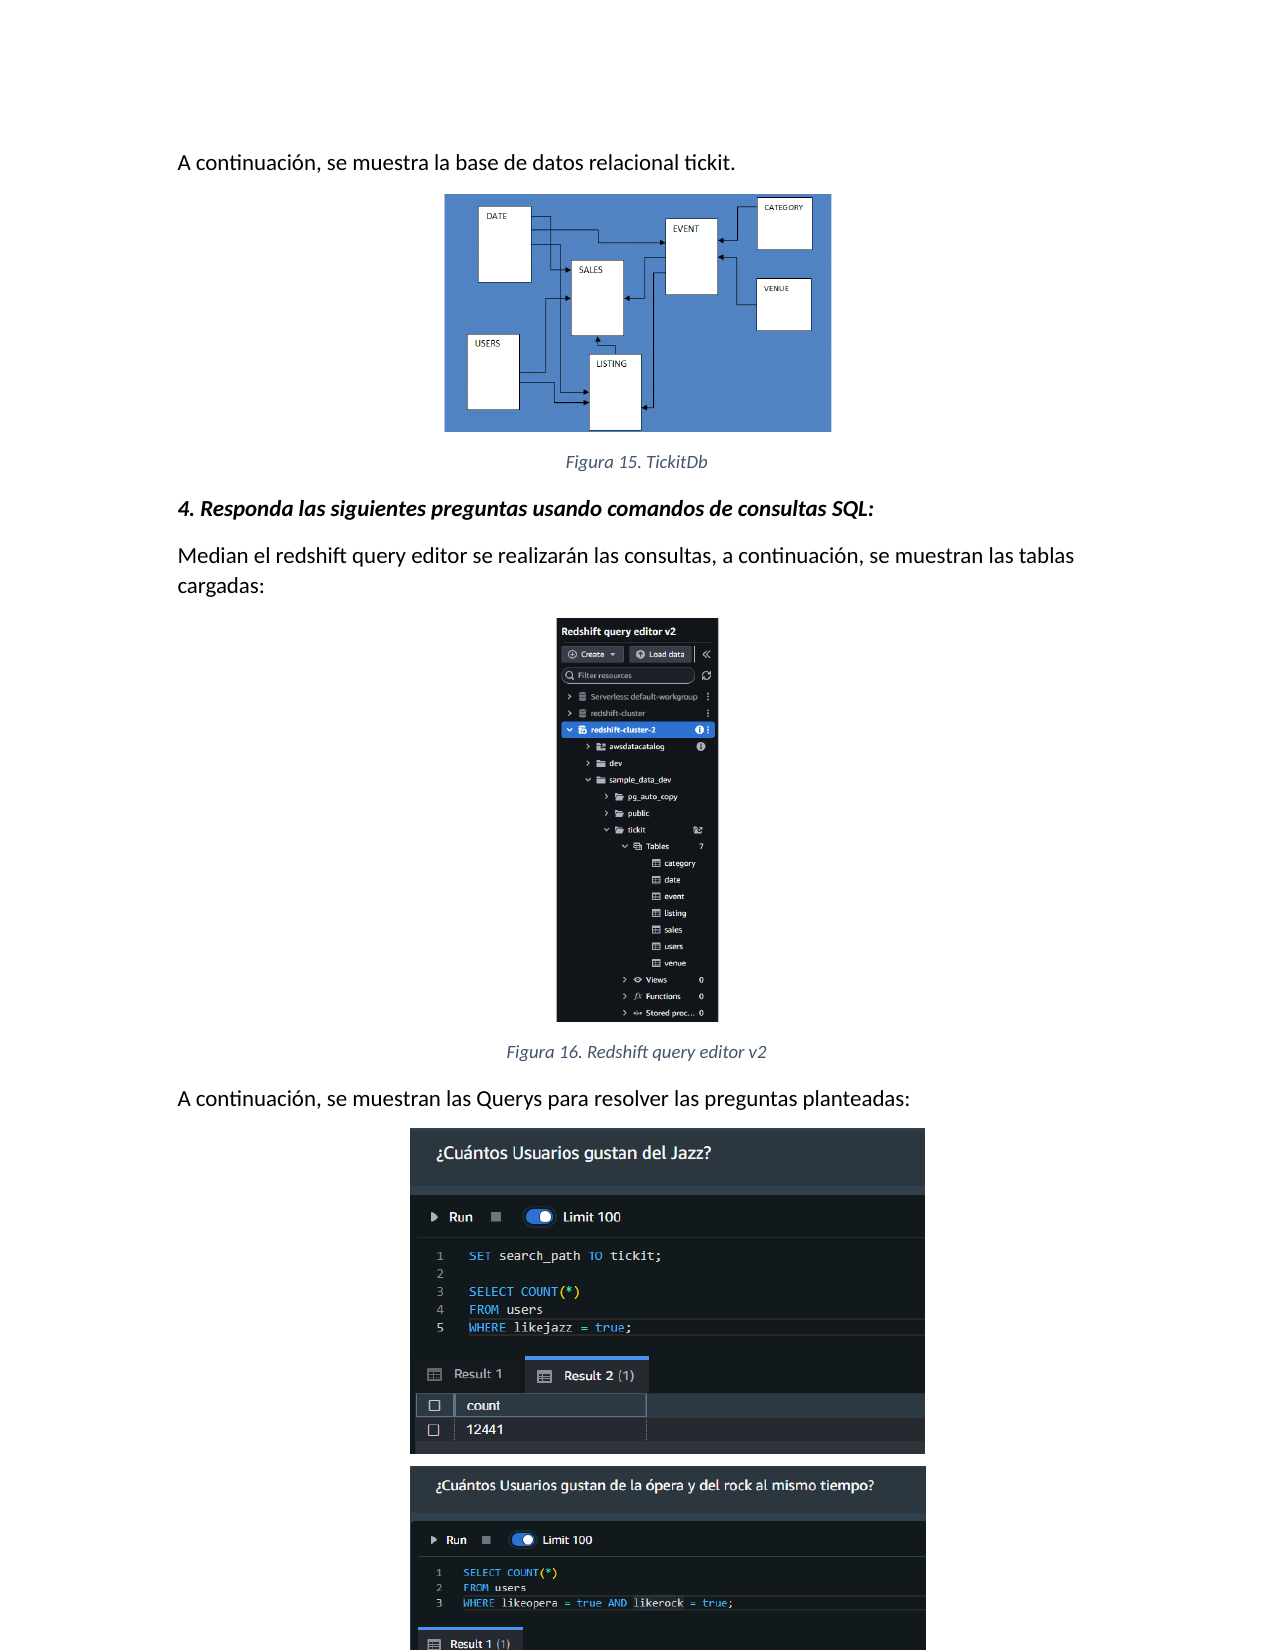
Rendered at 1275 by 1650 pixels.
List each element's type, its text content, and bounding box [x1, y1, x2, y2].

text A continuación, se muestra la base de datos relacional tickit. [177, 148, 1098, 176]
picture [556, 618, 719, 1022]
text Figura . Redshift query editor v2 [177, 1040, 1098, 1063]
text 4. Responda las siguientes preguntas usando comandos de consultas SQL: [177, 494, 1098, 522]
text A continuación, se muestran las Querys para resolver las preguntas planteadas: [177, 1084, 1098, 1112]
text Median el redshift query editor se realizarán las consultas, a continuación, se muestran las tablas cargadas: [177, 541, 1098, 599]
text Figura . TickitDb [177, 451, 1098, 473]
picture [410, 1128, 925, 1454]
picture [410, 1466, 926, 1650]
picture [443, 194, 832, 432]
